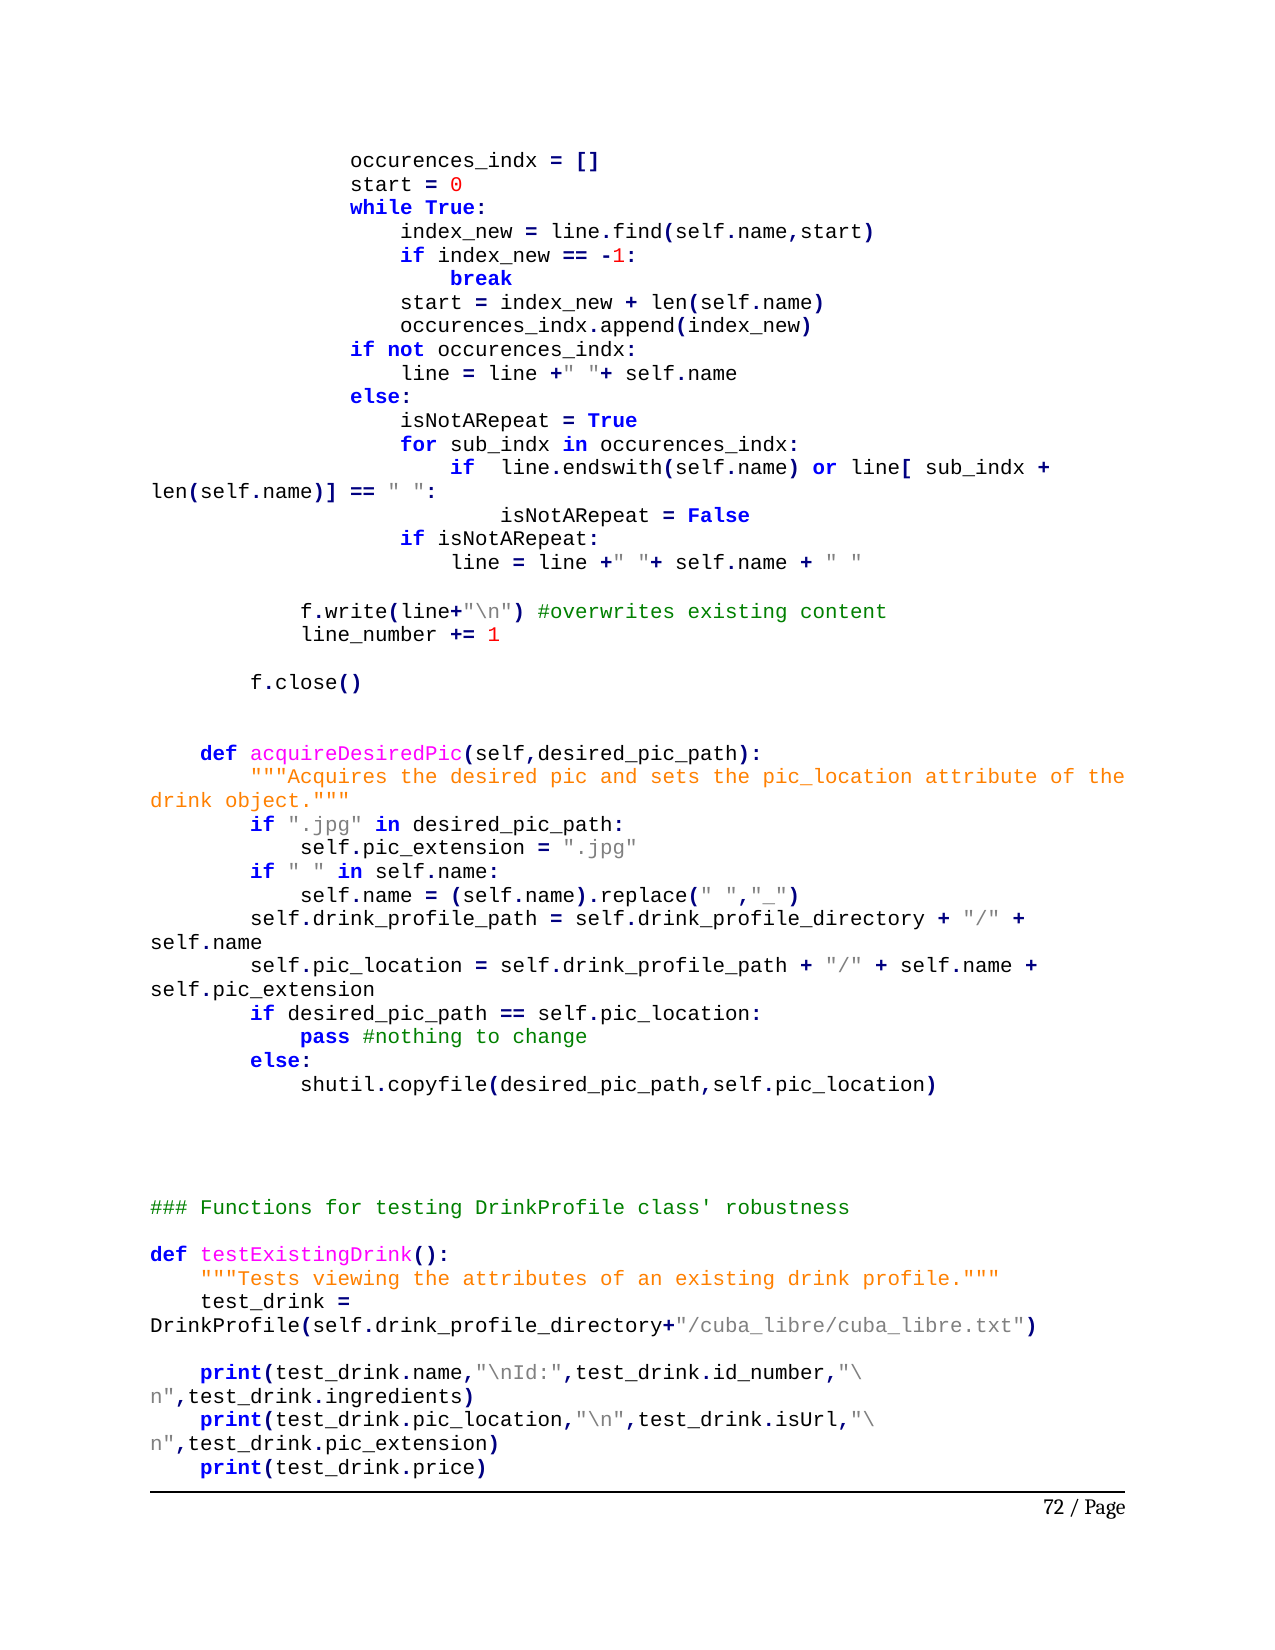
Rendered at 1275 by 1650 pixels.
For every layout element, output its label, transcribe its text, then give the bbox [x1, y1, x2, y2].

text print(test_drink.name,"\nId:",test_drink.id_number,"\n",test_drink.ingredients) [150, 1362, 1125, 1409]
text if desired_pic_path == self.pic_location: [150, 1003, 1125, 1026]
text """Acquires the desired pic and sets the pic_location attribute of the drink object.""" [150, 766, 1125, 814]
text self.drink_profile_path = self.drink_profile_directory + "/" + self.name [150, 908, 1125, 956]
text ### Functions for testing DrinkProfile class' robustness [150, 1197, 1125, 1220]
text def testExistingDrink(): [150, 1244, 1125, 1268]
text isNotARepeat = False [150, 505, 1125, 528]
text test_drink = DrinkProfile(self.drink_profile_directory+"/cuba_libre/cuba_libre.txt") [150, 1291, 1125, 1338]
text f.close() [150, 672, 1125, 695]
text if " " in self.name: [150, 861, 1125, 884]
text self.pic_extension = ".jpg" [150, 837, 1125, 861]
text start = 0 [150, 174, 1125, 197]
text else: [150, 386, 1125, 410]
text if not occurences_indx: [150, 339, 1125, 363]
text isNotARepeat = True [150, 410, 1125, 434]
text def acquireDesiredPic(self,desired_pic_path): [150, 743, 1125, 766]
text else: [150, 1050, 1125, 1074]
text """Tests viewing the attributes of an existing drink profile.""" [150, 1268, 1125, 1291]
text print(test_drink.pic_location,"\n",test_drink.isUrl,"\n",test_drink.pic_extension) [150, 1409, 1125, 1457]
text if ".jpg" in desired_pic_path: [150, 814, 1125, 837]
text line_number += 1 [150, 624, 1125, 648]
text line = line +" "+ self.name [150, 363, 1125, 386]
text start = index_new + len(self.name) [150, 292, 1125, 316]
text if line.endswith(self.name) or line[ sub_indx + len(self.name)] == " ": [150, 457, 1125, 505]
text if isNotARepeat: [150, 528, 1125, 552]
text self.name = (self.name).replace(" ","_") [150, 884, 1125, 908]
text if index_new == -1: [150, 244, 1125, 268]
text f.write(line+"\n") #overwrites existing content [150, 601, 1125, 624]
text shutil.copyfile(desired_pic_path,self.pic_location) [150, 1074, 1125, 1097]
text occurences_indx = [] [150, 150, 1125, 174]
text for sub_indx in occurences_indx: [150, 434, 1125, 457]
text self.pic_location = self.drink_profile_path + "/" + self.name + self.pic_extension [150, 956, 1125, 1003]
text break [150, 268, 1125, 292]
text pass #nothing to change [150, 1026, 1125, 1050]
text line = line +" "+ self.name + " " [150, 552, 1125, 576]
text occurences_indx.append(index_new) [150, 316, 1125, 339]
text print(test_drink.price) [150, 1457, 1125, 1480]
text while True: [150, 197, 1125, 221]
text index_new = line.find(self.name,start) [150, 221, 1125, 244]
